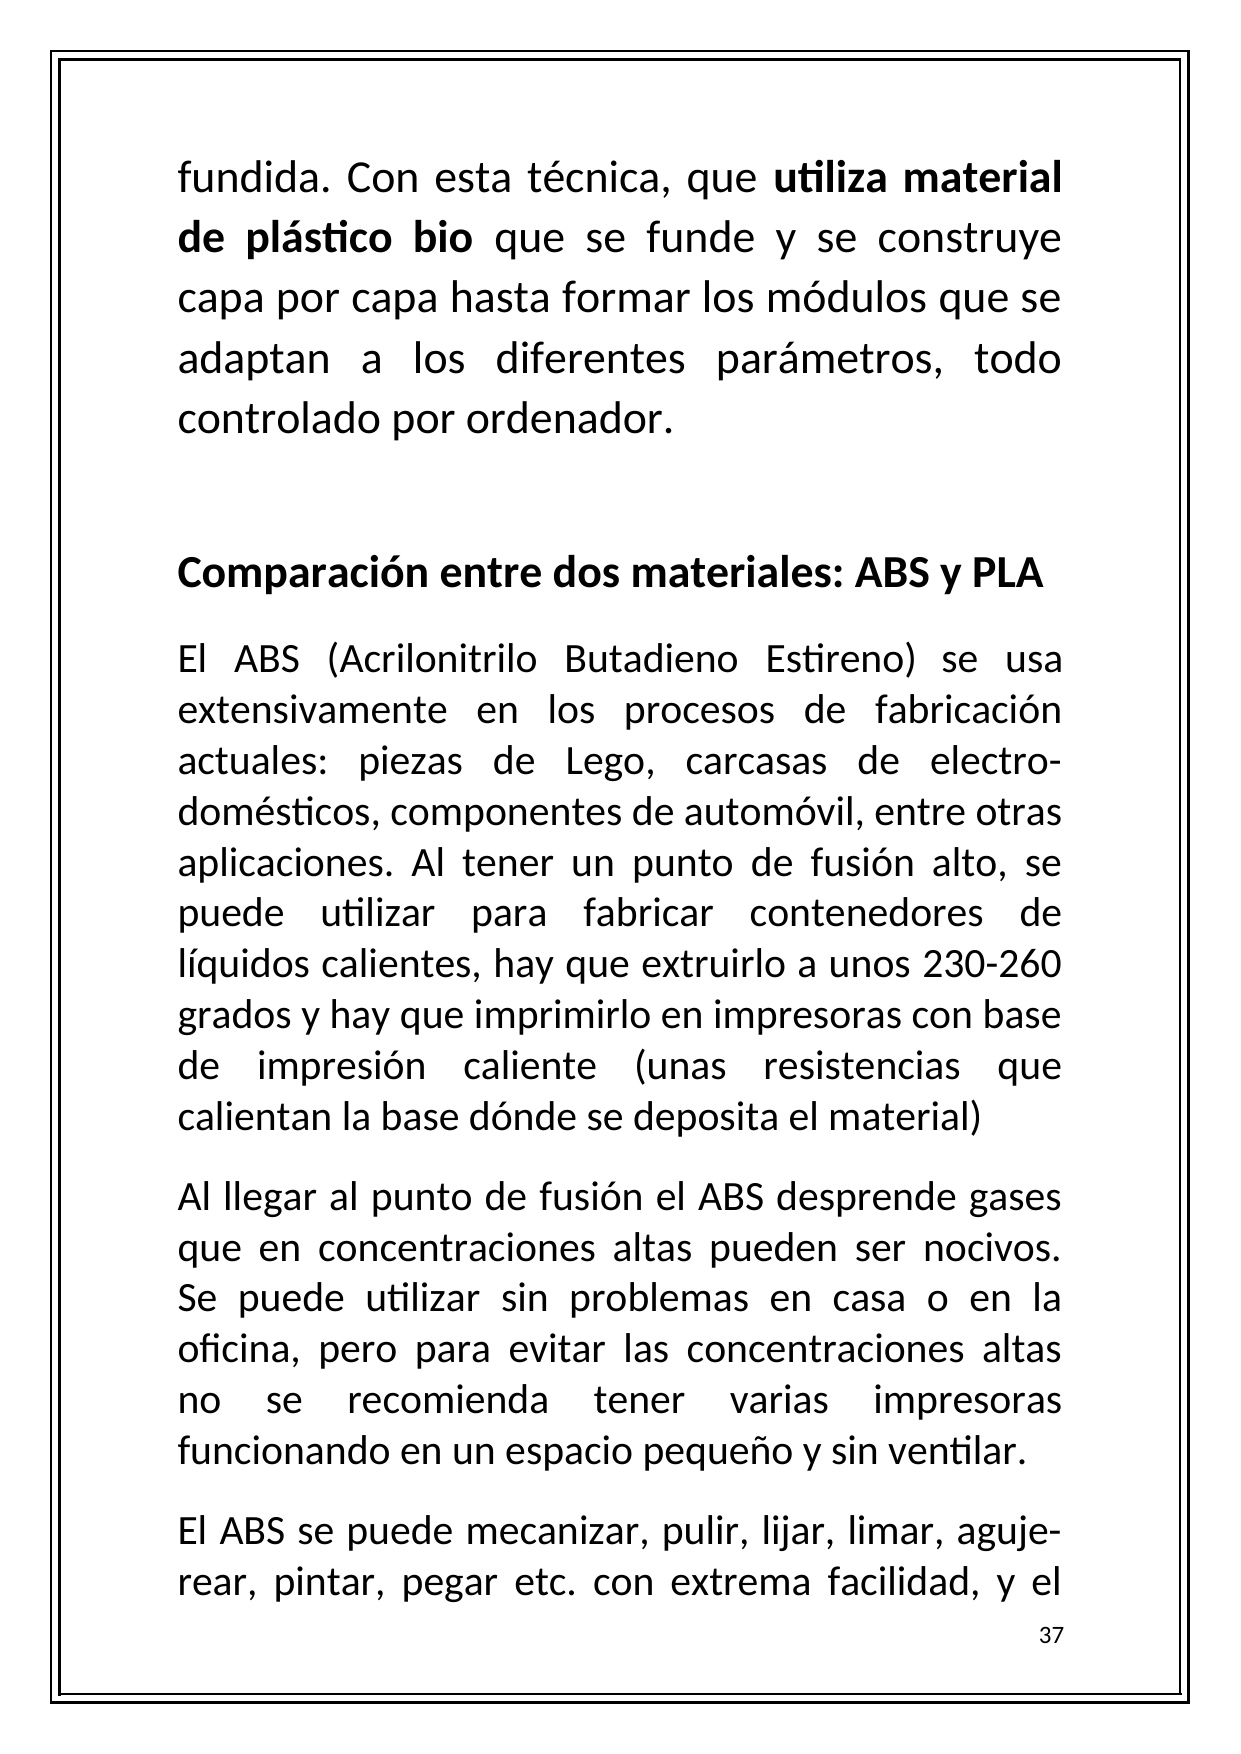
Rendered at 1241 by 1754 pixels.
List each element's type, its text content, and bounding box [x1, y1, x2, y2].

text El ABS (Acrilonitrilo Butadieno Estireno) se usa extensivamente en los procesos de fabricación actuales: piezas de Lego, carcasas de electro-domésticos, componentes de automóvil, entre otras aplicaciones. Al tener un punto de fusión alto, se puede utilizar para fabricar contenedores de líquidos calientes, hay que extruirlo a unos 230-260 grados y hay que imprimirlo en impresoras con base de impresión caliente (unas resistencias que calientan la base dónde se deposita el material) [177, 632, 1063, 1141]
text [177, 148, 1063, 445]
text Al llegar al punto de fusión el ABS desprende gases que en concentraciones altas pueden ser nocivos. Se puede utilizar sin problemas en casa o en la oficina, pero para evitar las concentraciones altas no se recomienda tener varias impresoras funcionando en un espacio pequeño y sin ventilar. [177, 1170, 1063, 1475]
text Comparación entre dos materiales: ABS y PLA [177, 543, 1063, 599]
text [177, 1504, 1063, 1606]
